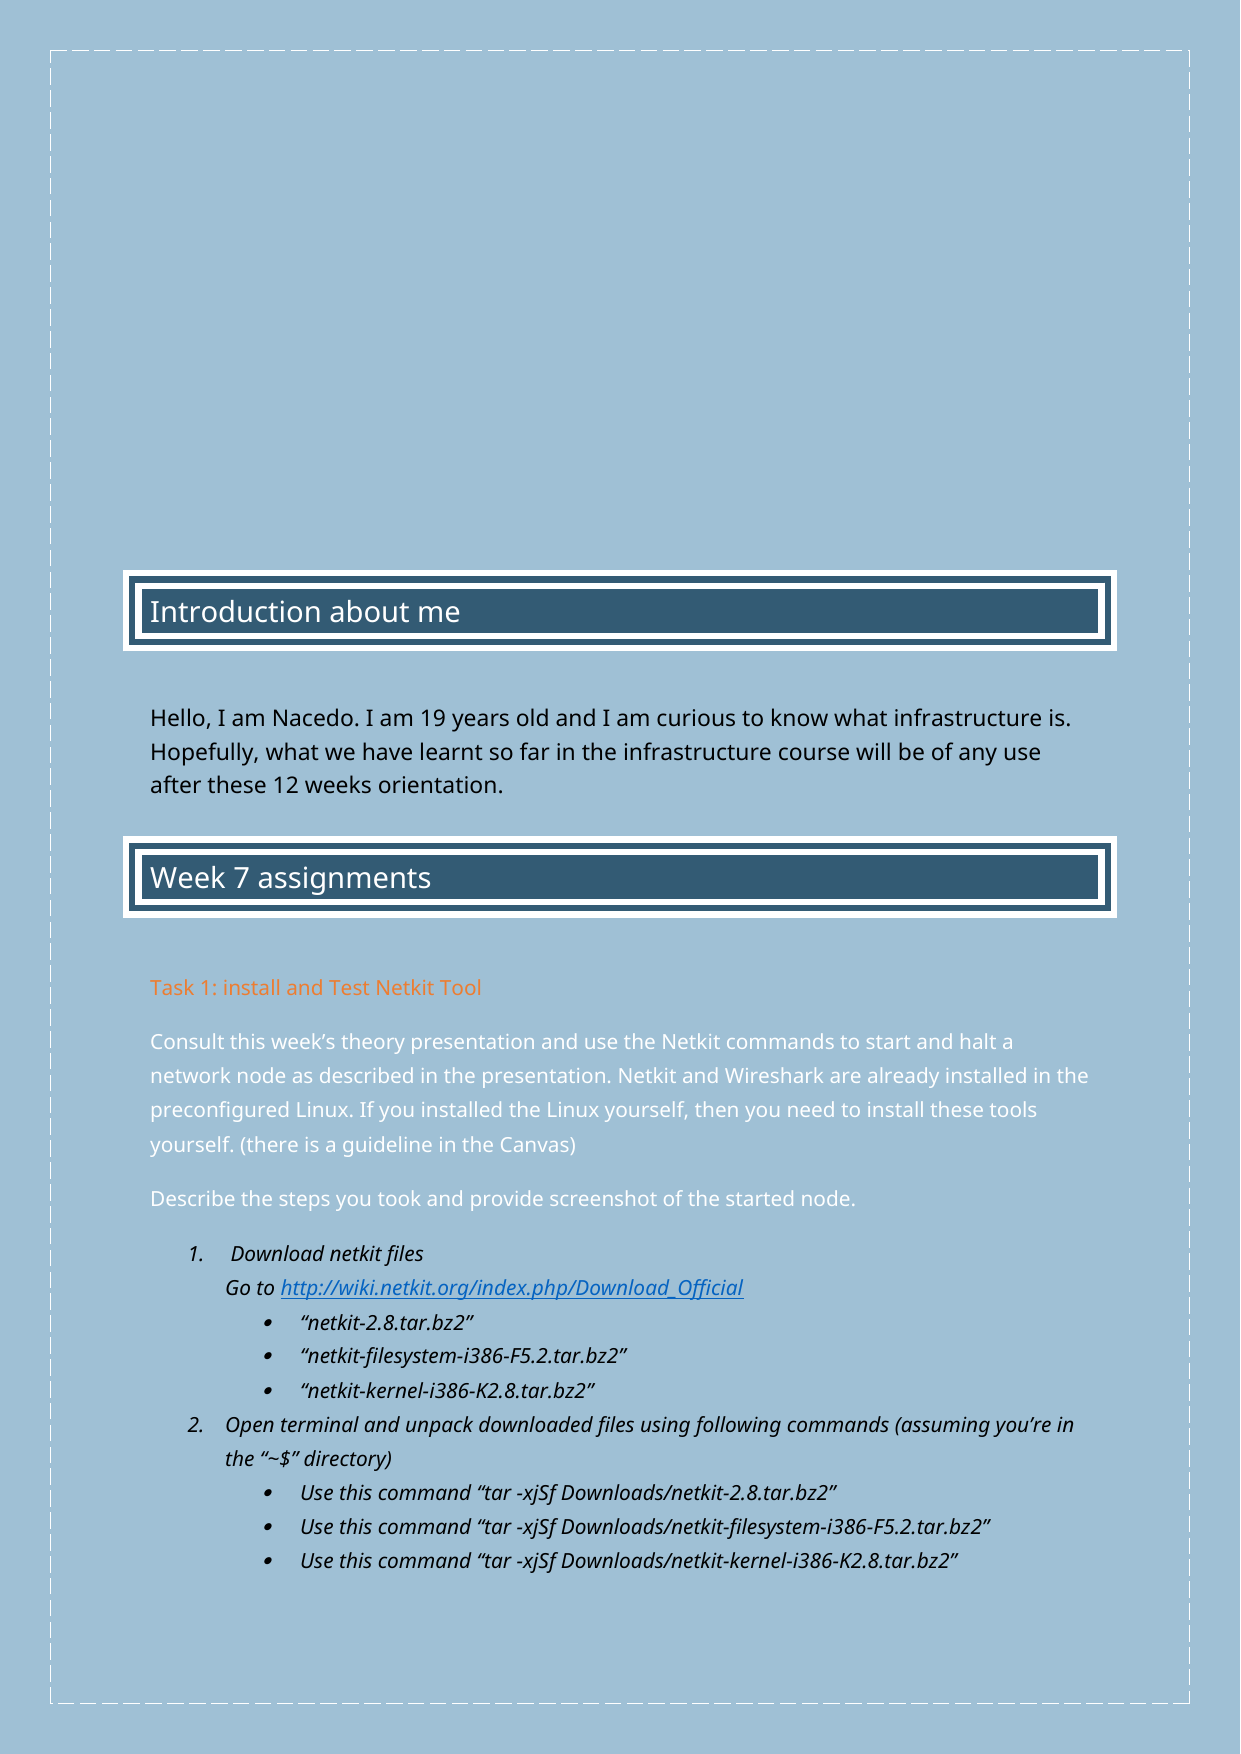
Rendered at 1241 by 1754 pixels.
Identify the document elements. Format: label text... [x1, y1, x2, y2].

list “netkit-filesystem-i386-F5.2.tar.bz2” [262, 1342, 1090, 1370]
list “netkit-kernel-i386-K2.8.tar.bz2” [262, 1376, 1090, 1404]
text Hello, I am Nacedo. I am 19 years old and I am curious to know what infrastructure is. Hopefully, what we have learnt so far in the infrastructure course will be of any use after these 12 weeks orientation. [150, 702, 1090, 801]
list Use this command “tar -xjSf Downloads/netkit-2.8.tar.bz2” [262, 1478, 1090, 1506]
list Download netkit files [187, 1239, 1090, 1268]
list “netkit-2.8.tar.bz2” [262, 1308, 1090, 1336]
text Describe the steps you took and provide screenshot of the started node. [150, 1184, 1090, 1213]
subtitle Introduction about me [129, 576, 1111, 645]
text Consult this week’s theory presentation and use the Netkit commands to start and halt a network node as described in the presentation. Netkit and Wireshark are already installed in the preconfigured Linux. If you installed the Linux yourself, then you need to install these tools yourself. (there is a guideline in the Canvas) [150, 1027, 1090, 1158]
text Task 1: install and Test Netkit Tool [150, 973, 1090, 1001]
list Use this command “tar -xjSf Downloads/netkit-filesystem-i386-F5.2.tar.bz2” [262, 1512, 1090, 1540]
list Open terminal and unpack downloaded files using following commands (assuming you’re in the “~$” directory) [187, 1410, 1090, 1472]
text Go to http://wiki.netkit.org/index.php/Download_Official [225, 1273, 1090, 1302]
list Use this command “tar -xjSf Downloads/netkit-kernel-i386-K2.8.tar.bz2” [262, 1546, 1090, 1574]
subtitle Week 7 assignments [129, 843, 1111, 911]
